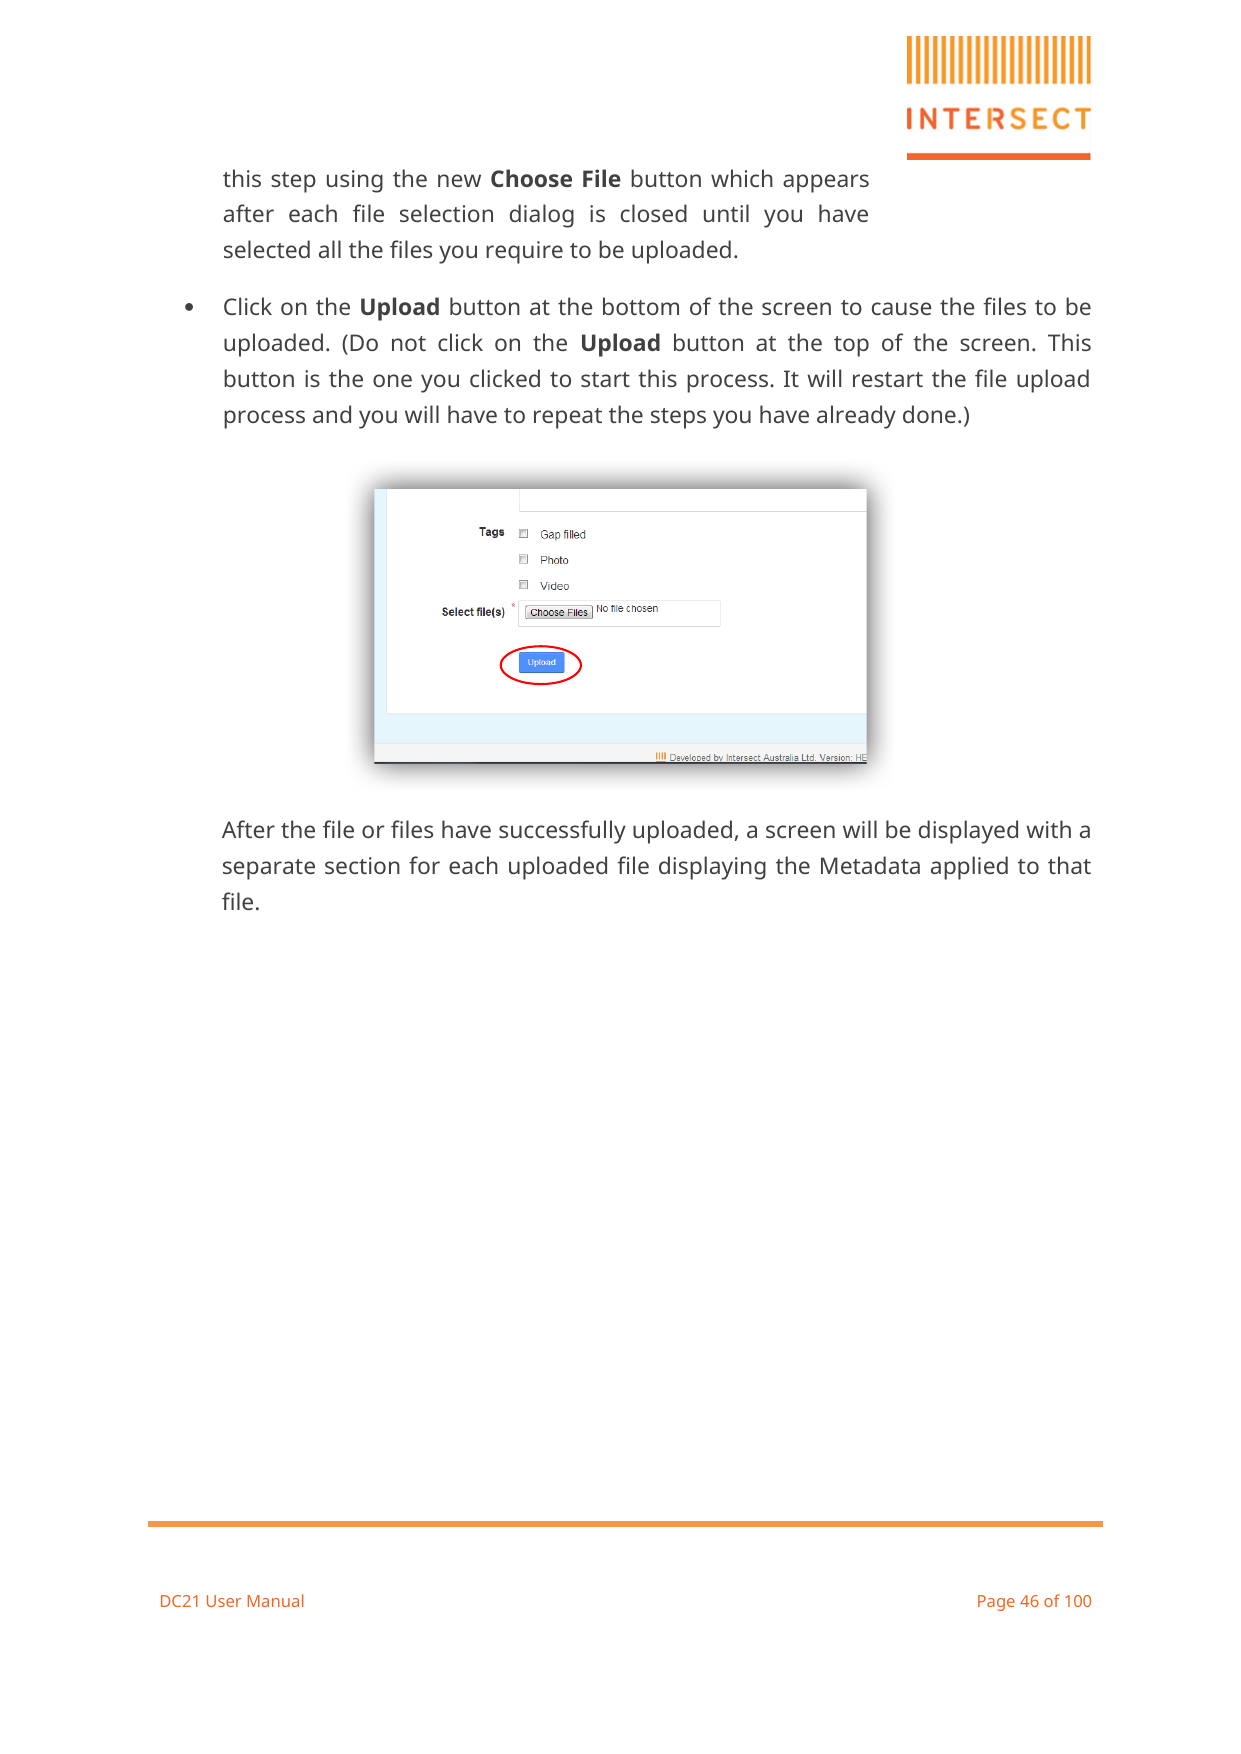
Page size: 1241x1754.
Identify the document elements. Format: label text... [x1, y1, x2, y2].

list Click on the Upload button at the bottom of the screen to cause the files to be uploaded. (Do not click on the Upload button at the top of the screen. This button is the one you clicked to start this process. It will restart the file upload process and you will have to repeat the steps you have already done.) [185, 291, 1092, 430]
picture [374, 489, 867, 764]
text After the file or files have successfully uploaded, a screen will be displayed with a separate section for each uploaded file displaying the Metadata applied to that file. [222, 814, 1092, 917]
picture [905, 34, 1093, 162]
